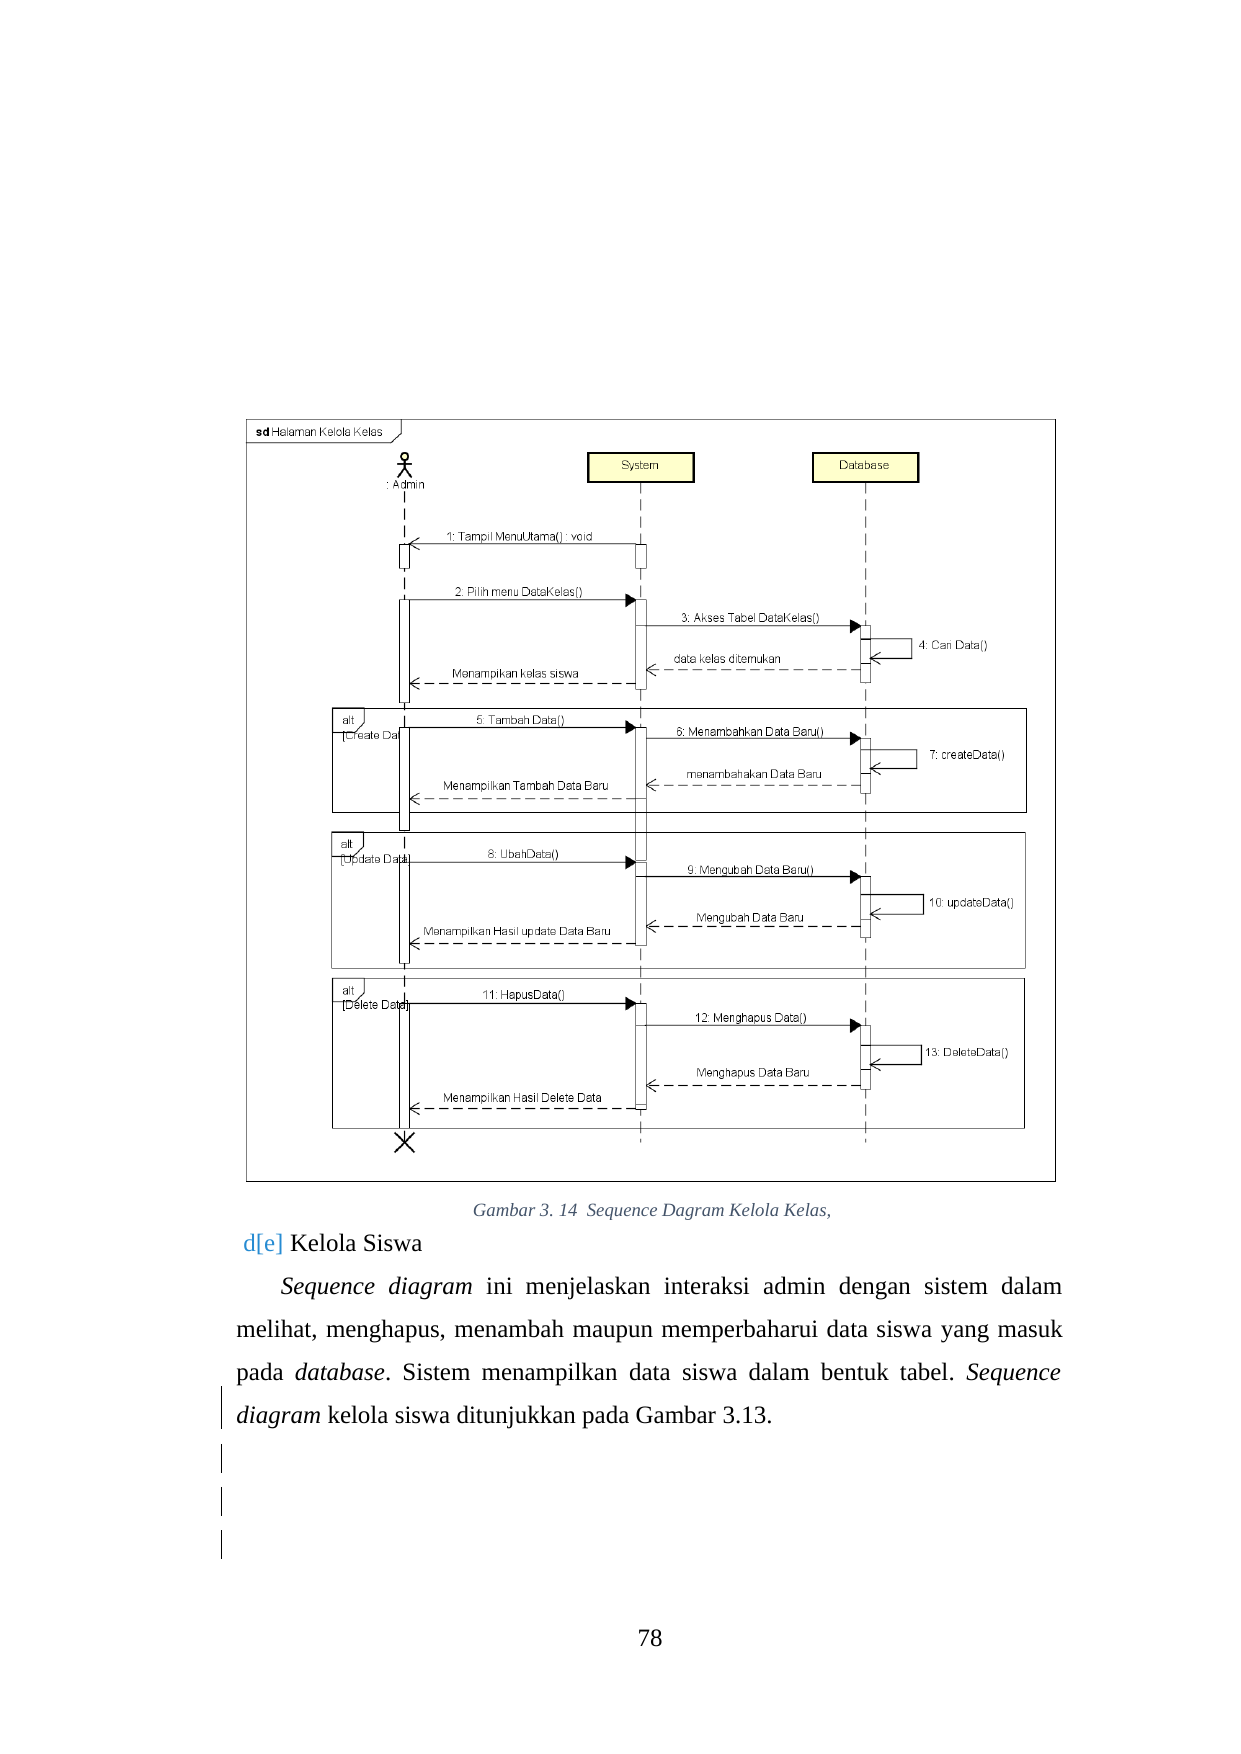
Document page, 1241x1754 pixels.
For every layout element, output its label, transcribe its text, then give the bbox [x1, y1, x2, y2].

picture [236, 410, 1063, 1190]
list Kelola Siswa [243, 1228, 1063, 1257]
text Sequence diagram ini menjelaskan interaksi admin dengan sistem dalam melihat, menghapus, menambah maupun memperbaharui data siswa yang masuk pada database. Sistem menampilkan data siswa dalam bentuk tabel. Sequence diagram kelola siswa ditunjukkan pada Gambar 3.13. [236, 1271, 1063, 1429]
